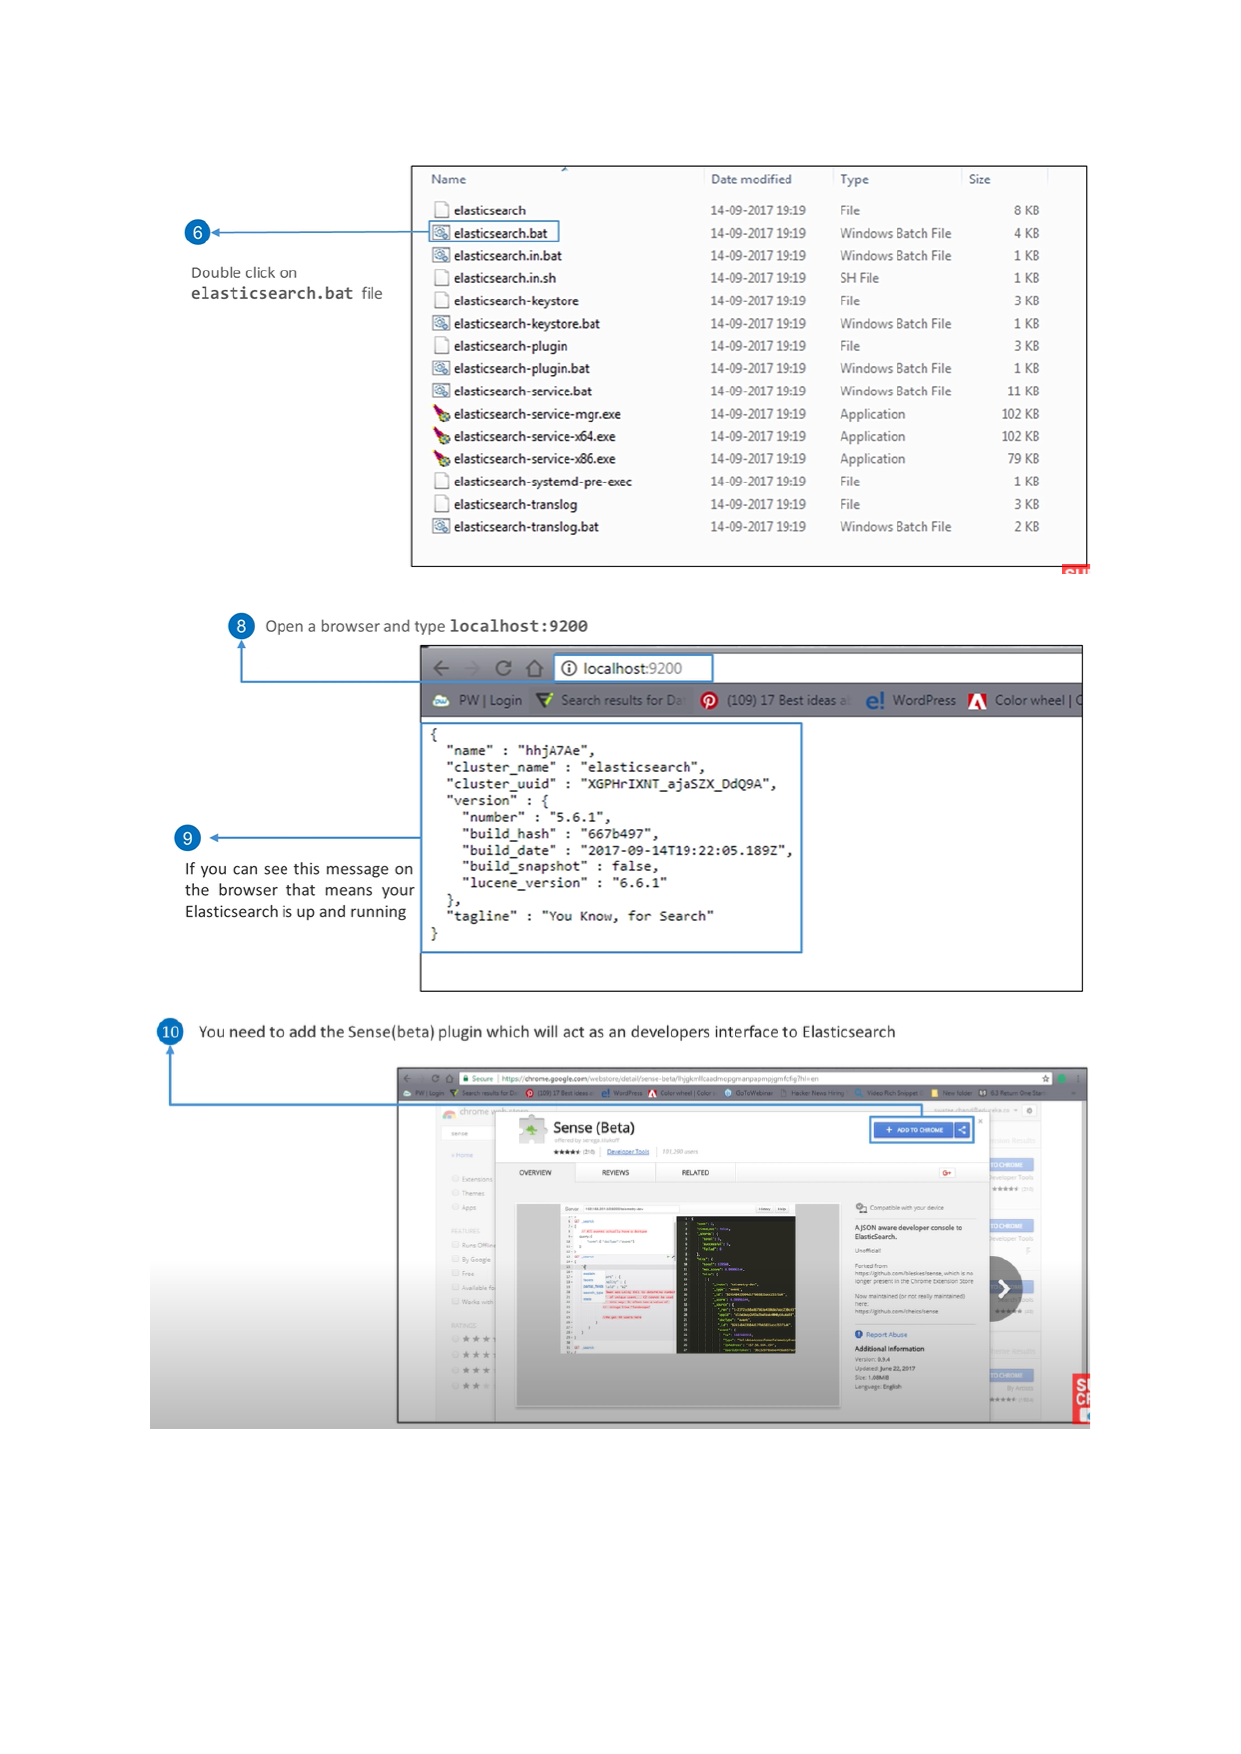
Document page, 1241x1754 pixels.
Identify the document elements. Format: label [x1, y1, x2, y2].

picture [150, 1013, 1091, 1429]
picture [150, 592, 1091, 995]
picture [150, 150, 1091, 574]
